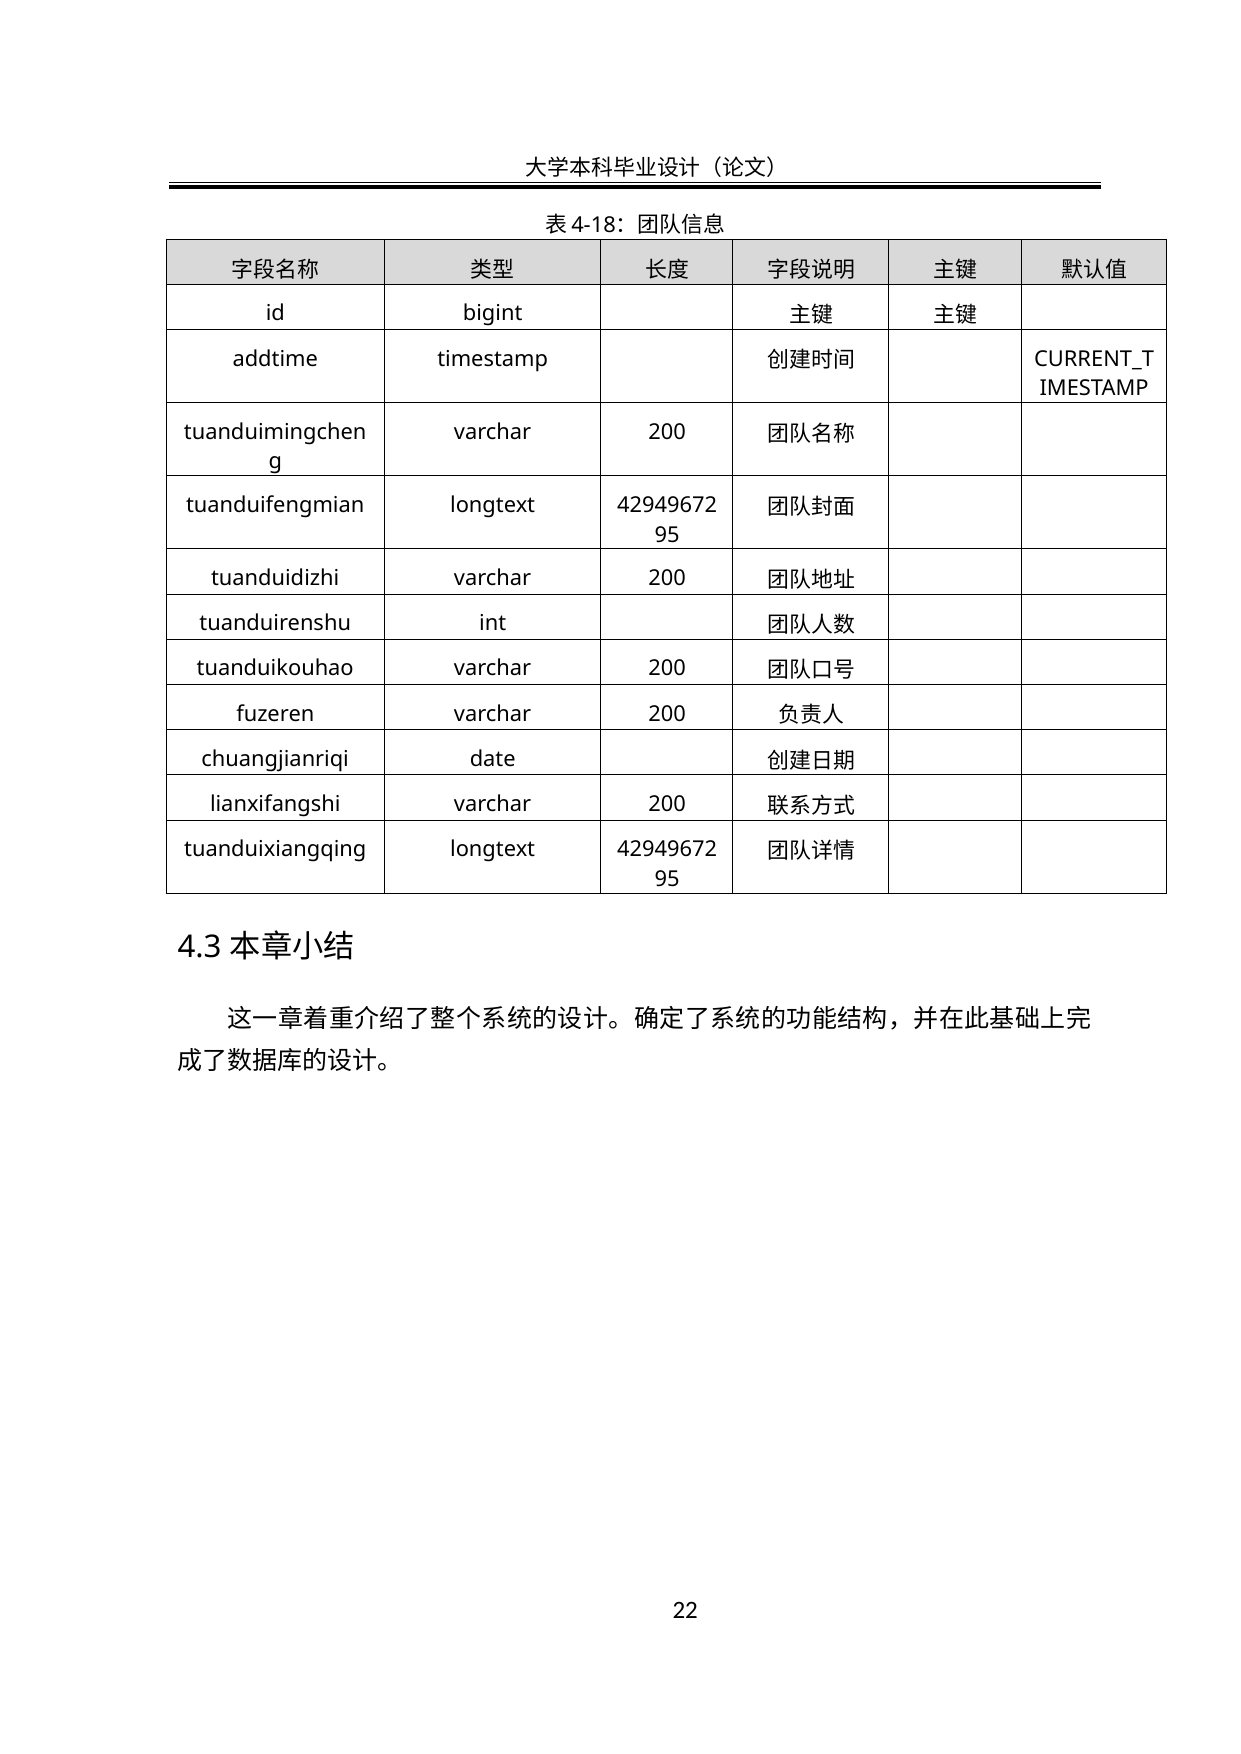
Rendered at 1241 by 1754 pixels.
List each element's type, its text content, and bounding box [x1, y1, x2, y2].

table_cell tuanduixiangqing [167, 821, 384, 893]
table_cell varchar [385, 403, 600, 475]
subtitle 4.3 本章小结 [177, 921, 1092, 966]
table_cell 联系方式 [733, 775, 888, 819]
text 这一章着重介绍了整个系统的设计。确定了系统的功能结构，并在此基础上完成了数据库的设计。 [177, 993, 1092, 1077]
table_cell 团队口号 [733, 640, 888, 684]
table_cell [1022, 730, 1166, 774]
table_cell [1022, 549, 1166, 593]
table_cell chuangjianriqi [167, 730, 384, 774]
table_cell [889, 476, 1021, 548]
table_cell varchar [385, 549, 600, 593]
table_cell 主键 [889, 285, 1021, 329]
table_cell [889, 730, 1021, 774]
table_cell 团队名称 [733, 403, 888, 475]
table_header 默认值 [1022, 240, 1166, 284]
table_cell date [385, 730, 600, 774]
table_cell 团队地址 [733, 549, 888, 593]
table_cell tuanduifengmian [167, 476, 384, 548]
table_cell 200 [601, 403, 732, 475]
table_cell [889, 403, 1021, 475]
table_header 长度 [601, 240, 732, 284]
table_cell longtext [385, 476, 600, 548]
table_cell 创建时间 [733, 330, 888, 402]
table_cell 团队详情 [733, 821, 888, 893]
table_cell 创建日期 [733, 730, 888, 774]
table_cell int [385, 595, 600, 639]
table_cell [889, 595, 1021, 639]
table_cell lianxifangshi [167, 775, 384, 819]
table_cell 200 [601, 775, 732, 819]
table_cell [889, 549, 1021, 593]
table_cell varchar [385, 640, 600, 684]
table_cell [1022, 285, 1166, 329]
table_cell [889, 685, 1021, 729]
table_cell varchar [385, 685, 600, 729]
table_header 类型 [385, 240, 600, 284]
table_cell [1022, 685, 1166, 729]
table_cell [1022, 403, 1166, 475]
table_cell CURRENT_TIMESTAMP [1022, 330, 1166, 402]
table_cell bigint [385, 285, 600, 329]
table_cell addtime [167, 330, 384, 402]
table_cell [601, 595, 732, 639]
table_cell [1022, 821, 1166, 893]
table_header 主键 [889, 240, 1021, 284]
table_cell varchar [385, 775, 600, 819]
table_cell [889, 821, 1021, 893]
table_header 字段名称 [167, 240, 384, 284]
table_cell 200 [601, 549, 732, 593]
table_cell [601, 330, 732, 402]
table_cell [601, 730, 732, 774]
table_cell [1022, 640, 1166, 684]
table_cell timestamp [385, 330, 600, 402]
table_cell tuanduidizhi [167, 549, 384, 593]
table_cell tuanduirenshu [167, 595, 384, 639]
table_cell 团队人数 [733, 595, 888, 639]
table_cell 团队封面 [733, 476, 888, 548]
table_header 字段说明 [733, 240, 888, 284]
table_cell id [167, 285, 384, 329]
table_cell 主键 [733, 285, 888, 329]
table_cell fuzeren [167, 685, 384, 729]
table_cell 200 [601, 640, 732, 684]
table_cell [889, 640, 1021, 684]
table_cell 200 [601, 685, 732, 729]
table_cell [601, 285, 732, 329]
table_cell [1022, 595, 1166, 639]
table_cell tuanduikouhao [167, 640, 384, 684]
table_cell 4294967295 [601, 476, 732, 548]
table_cell longtext [385, 821, 600, 893]
table_cell [889, 775, 1021, 819]
table_cell [1022, 476, 1166, 548]
table_cell tuanduimingcheng [167, 403, 384, 475]
table_cell 4294967295 [601, 821, 732, 893]
table_cell [1022, 775, 1166, 819]
text 表4-18：团队信息 [177, 207, 1092, 238]
table_cell 负责人 [733, 685, 888, 729]
table_cell [889, 330, 1021, 402]
